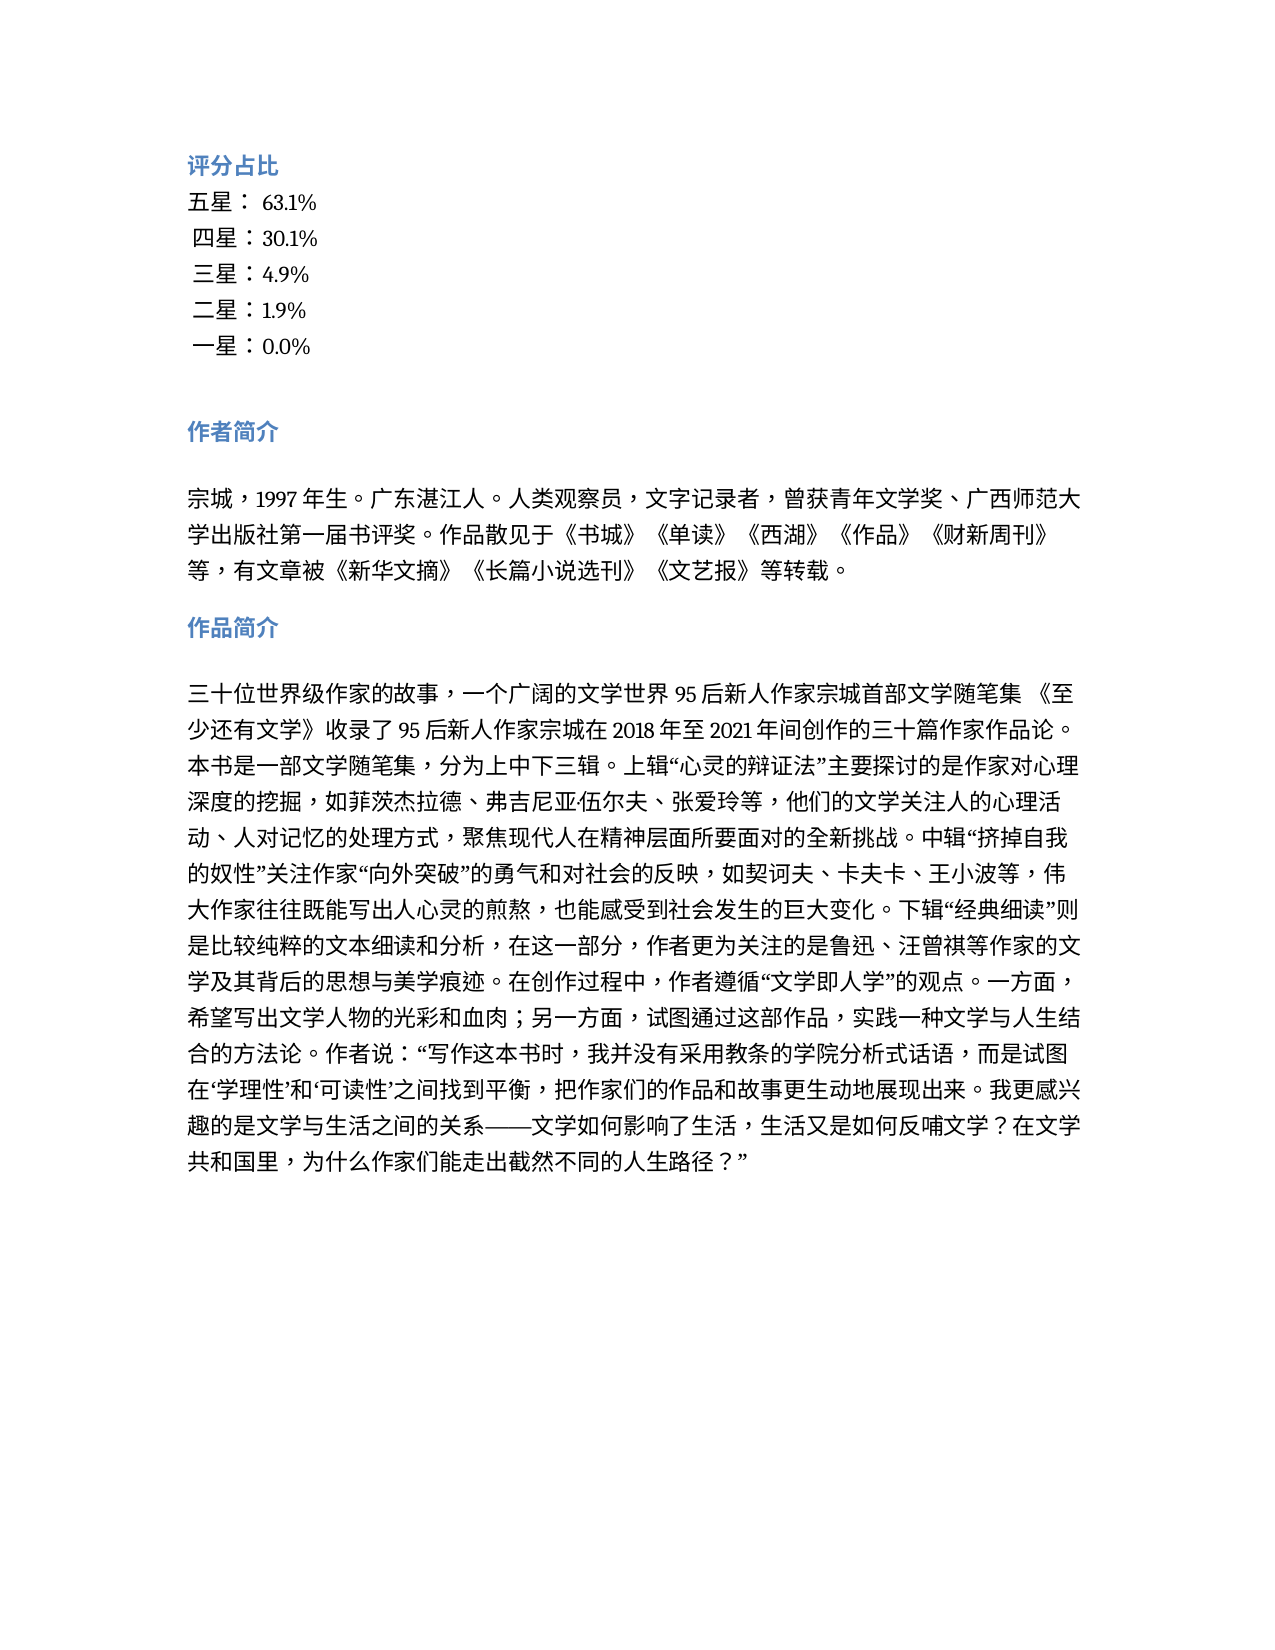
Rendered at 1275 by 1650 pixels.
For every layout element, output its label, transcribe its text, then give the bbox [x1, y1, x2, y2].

text 宗城，1997年生。广东湛江人。人类观察员，文字记录者，曾获青年文学奖、广西师范大学出版社第一届书评奖。作品散见于《书城》《单读》《西湖》《作品》《财新周刊》等，有文章被《新华文摘》《长篇小说选刊》《文艺报》等转载。 [187, 452, 1087, 586]
subtitle 作者简介 [187, 416, 1087, 447]
text 五星： 63.1% 四星： 30.1% 三星： 4.9% 二星： 1.9% 一星： 0.0% [187, 186, 1087, 391]
subtitle 评分占比 [187, 150, 1087, 181]
text 三十位世界级作家的故事，一个广阔的文学世界 95后新人作家宗城首部文学随笔集 《至少还有文学》收录了95后新人作家宗城在2018年至2021年间创作的三十篇作家作品论。本书是一部文学随笔集，分为上中下三辑。上辑“心灵的辩证法”主要探讨的是作家对心理深度的挖掘，如菲茨杰拉德、弗吉尼亚·伍尔夫、张爱玲等，他们的文学关注人的心理活动、人对记忆的处理方式，聚焦现代人在精神层面所要面对的全新挑战。中辑“挤掉自我的奴性”关注作家“向外突破”的勇气和对社会的反映，如契诃夫、卡夫卡、王小波等，伟大作家往往既能写出人心灵的煎熬，也能感受到社会发生的巨大变化。下辑“经典细读”则是比较纯粹的文本细读和分析，在这一部分，作者更为关注的是鲁迅、汪曾祺等作家的文学及其背后的思想与美学痕迹。在创作过程中，作者遵循“文学即人学”的观点。一方面，希望写出文学人物的光彩和血肉；另一方面，试图通过这部作品，实践一种文学与人生结合的方法论。作者说：“写作这本书时，我并没有采用教条的学院分析式话语，而是试图在‘学理性’和‘可读性’之间找到平衡，把作家们的作品和故事更生动地展现出来。我更感兴趣的是文学与生活之间的关系——文学如何影响了生活，生活又是如何反哺文学？在文学共和国里，为什么作家们能走出截然不同的人生路径？” [187, 647, 1087, 1177]
subtitle 作品简介 [187, 611, 1087, 643]
